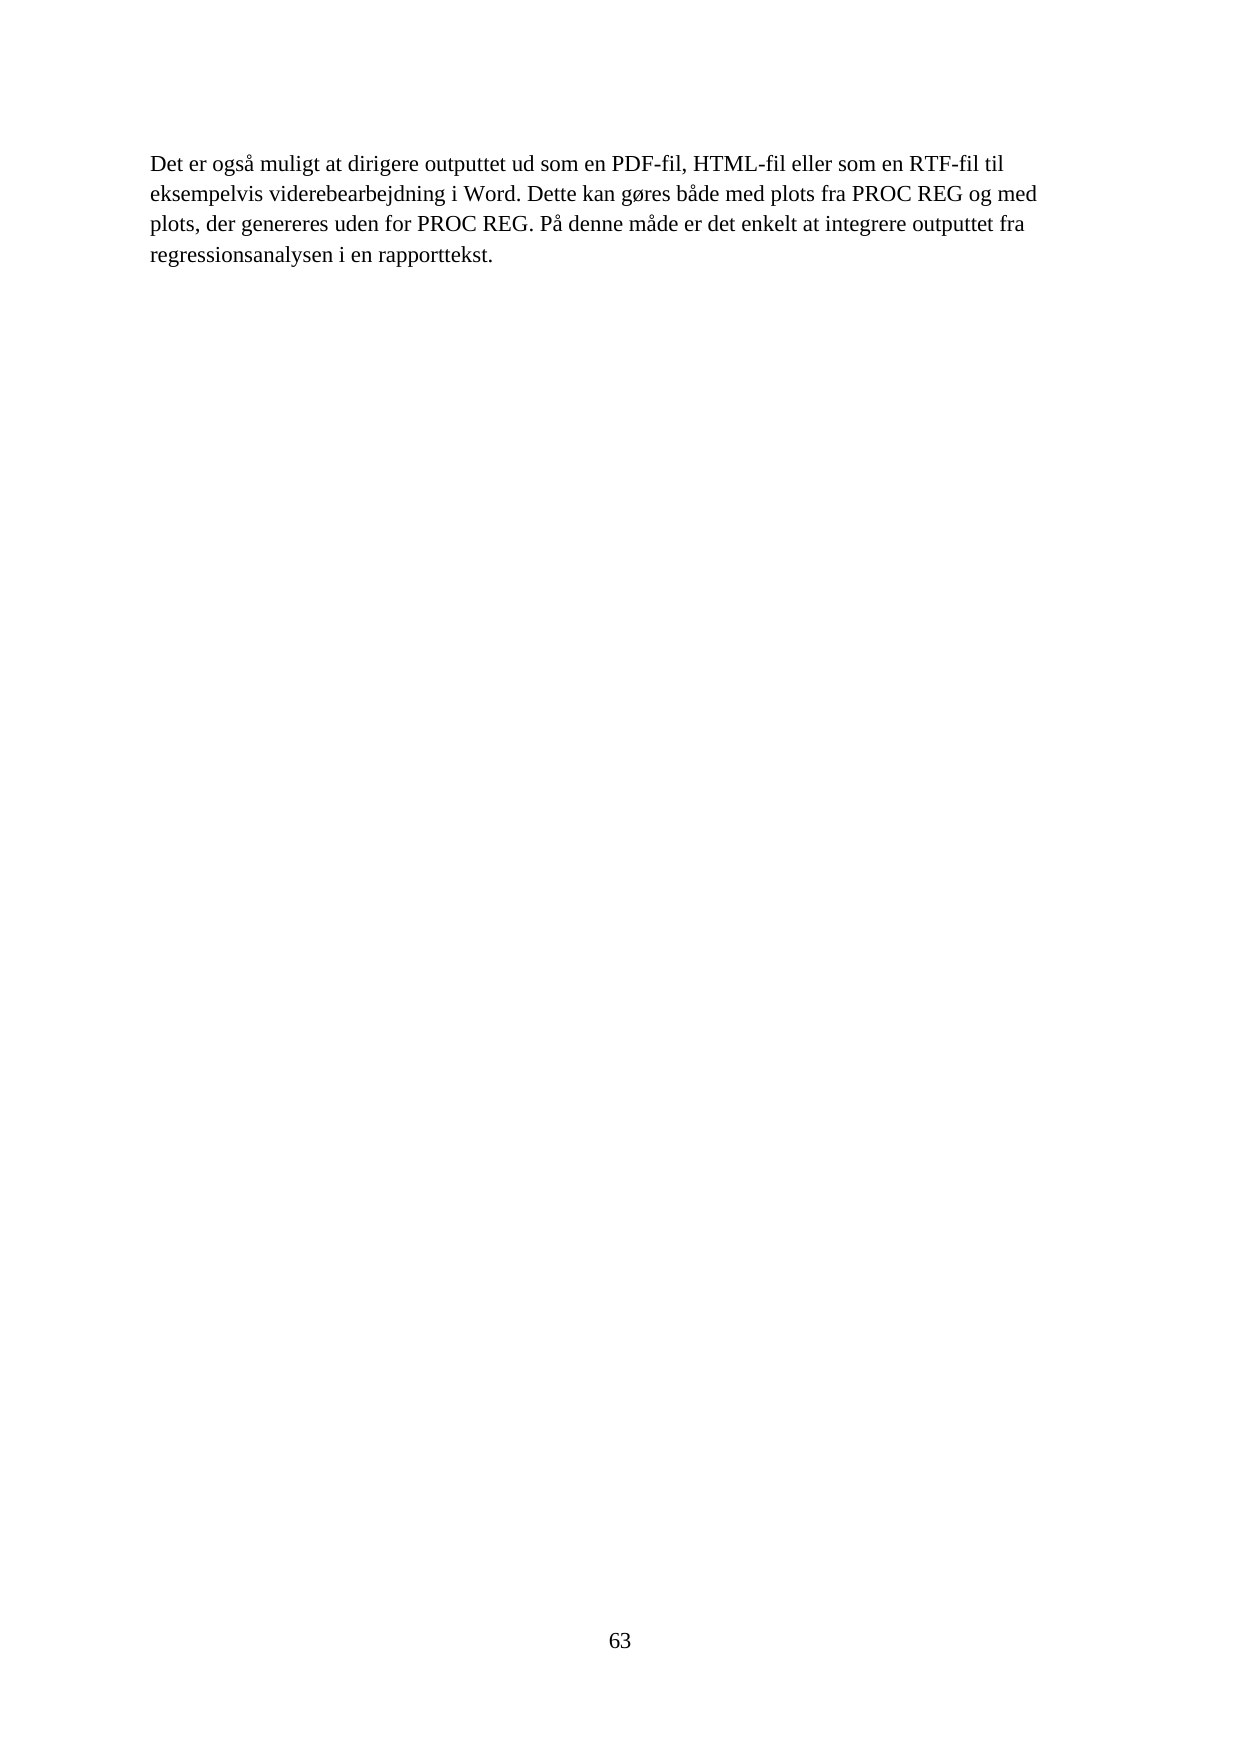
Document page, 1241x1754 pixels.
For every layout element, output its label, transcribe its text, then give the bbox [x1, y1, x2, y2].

text Det er også muligt at dirigere outputtet ud som en PDF-fil, HTML-fil eller som en RTF-fil til eksempelvis viderebearbejdning i Word. Dette kan gøres både med plots fra PROC REG og med plots, der genereres uden for PROC REG. På denne måde er det enkelt at integrere outputtet fra regressionsanalysen i en rapporttekst. [150, 150, 1090, 267]
